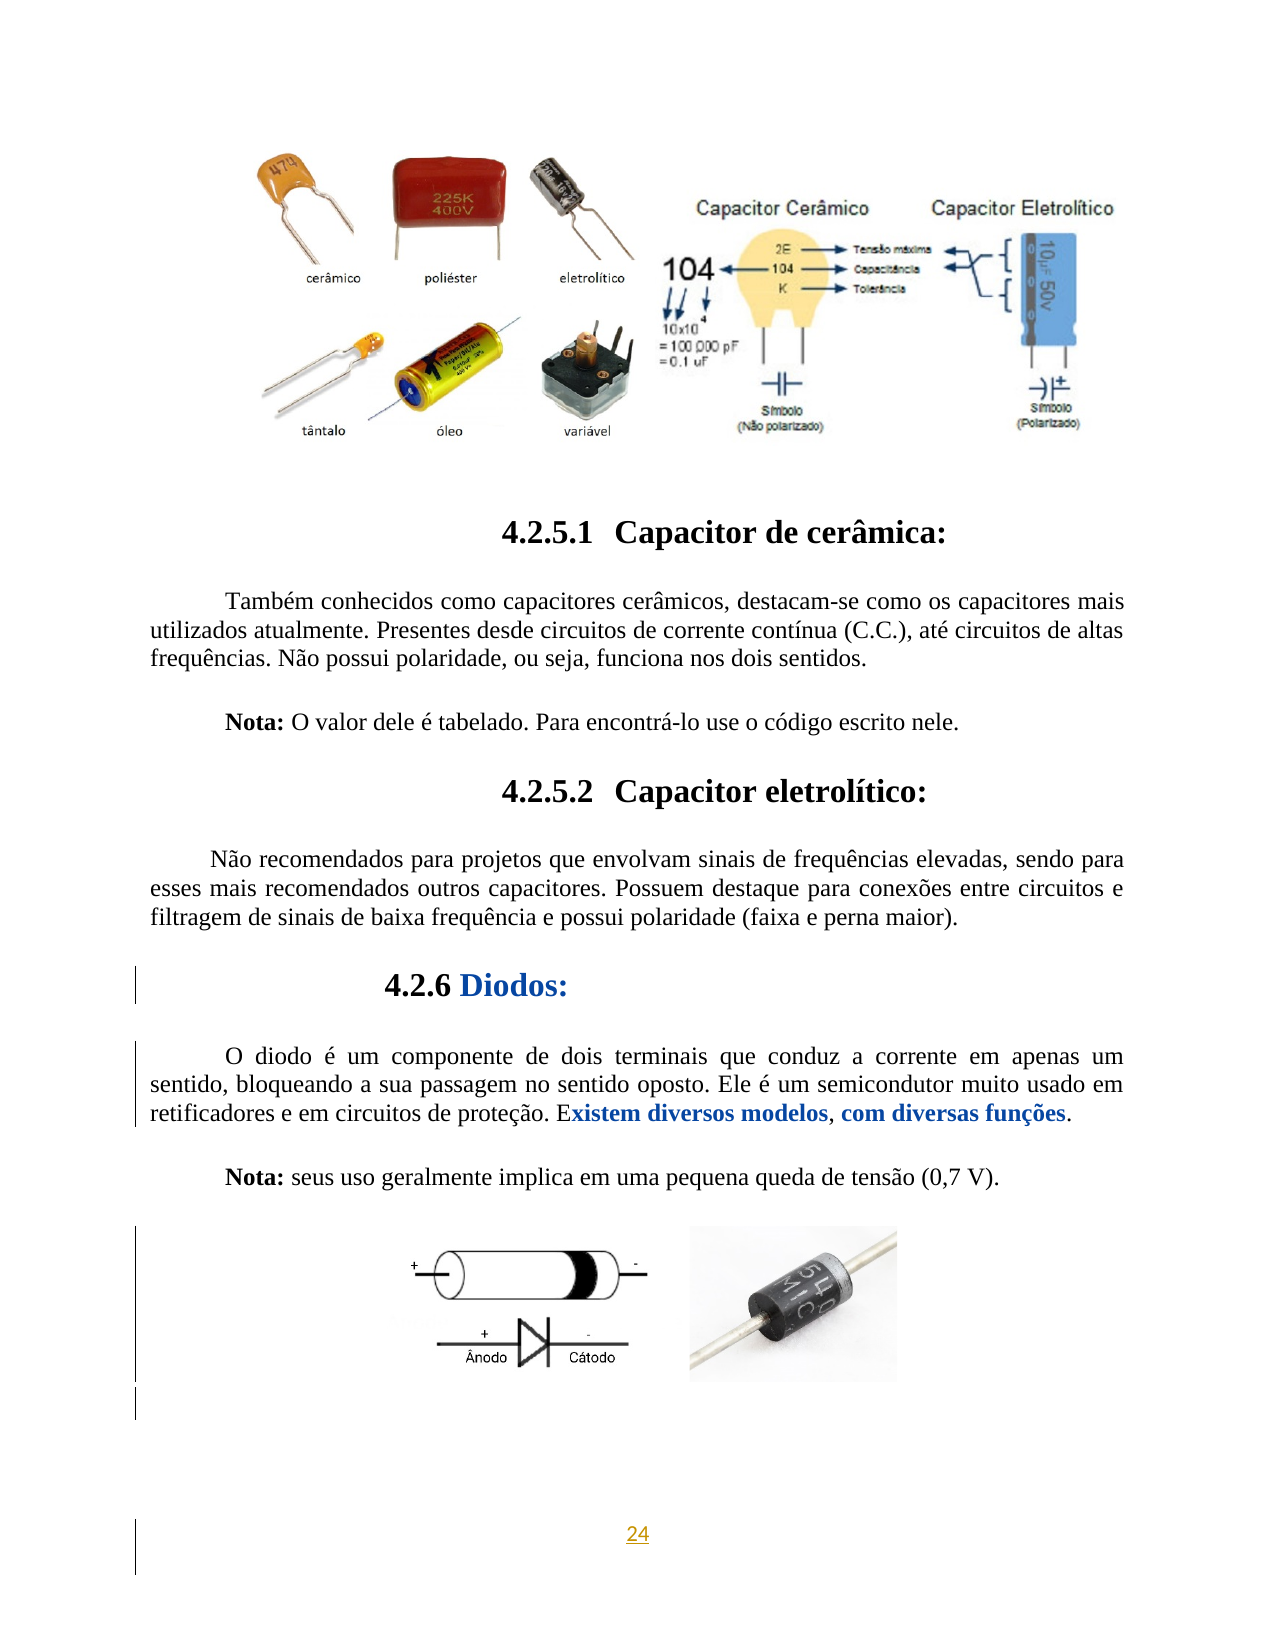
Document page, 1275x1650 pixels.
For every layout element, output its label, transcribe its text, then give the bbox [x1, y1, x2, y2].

picture [377, 1225, 898, 1382]
list Capacitor de cerâmica: [502, 513, 1125, 551]
list Capacitor eletrolítico: [502, 771, 1125, 809]
list Diodos: [384, 966, 1125, 1004]
text Também conhecidos como capacitores cerâmicos, destacam-se como os capacitores mais utilizados atualmente. Presentes desde circuitos de corrente contínua (C.C.), até circuitos de altas frequências. Não possui polaridade, ou seja, funciona nos dois sentidos. [150, 586, 1125, 672]
picture [253, 150, 642, 446]
text Nota: seus uso geralmente implica em uma pequena queda de tensão (0,7 V). [150, 1162, 1125, 1191]
text Não recomendados para projetos que envolvam sinais de frequências elevadas, sendo para esses mais recomendados outros capacitores. Possuem destaque para conexões entre circuitos e filtragem de sinais de baixa frequência e possui polaridade (faixa e perna maior). [150, 844, 1125, 931]
picture [655, 185, 1121, 446]
text Nota: O valor dele é tabelado. Para encontrá-lo use o código escrito nele. [150, 707, 1125, 736]
list O diodo é um componente de dois terminais que conduz a corrente em apenas um sentido, bloqueando a sua passagem no sentido oposto. Ele é um semicondutor muito usado em retificadores e em circuitos de proteção. Existem diversos modelos, com diversas funções. [150, 1041, 1125, 1127]
